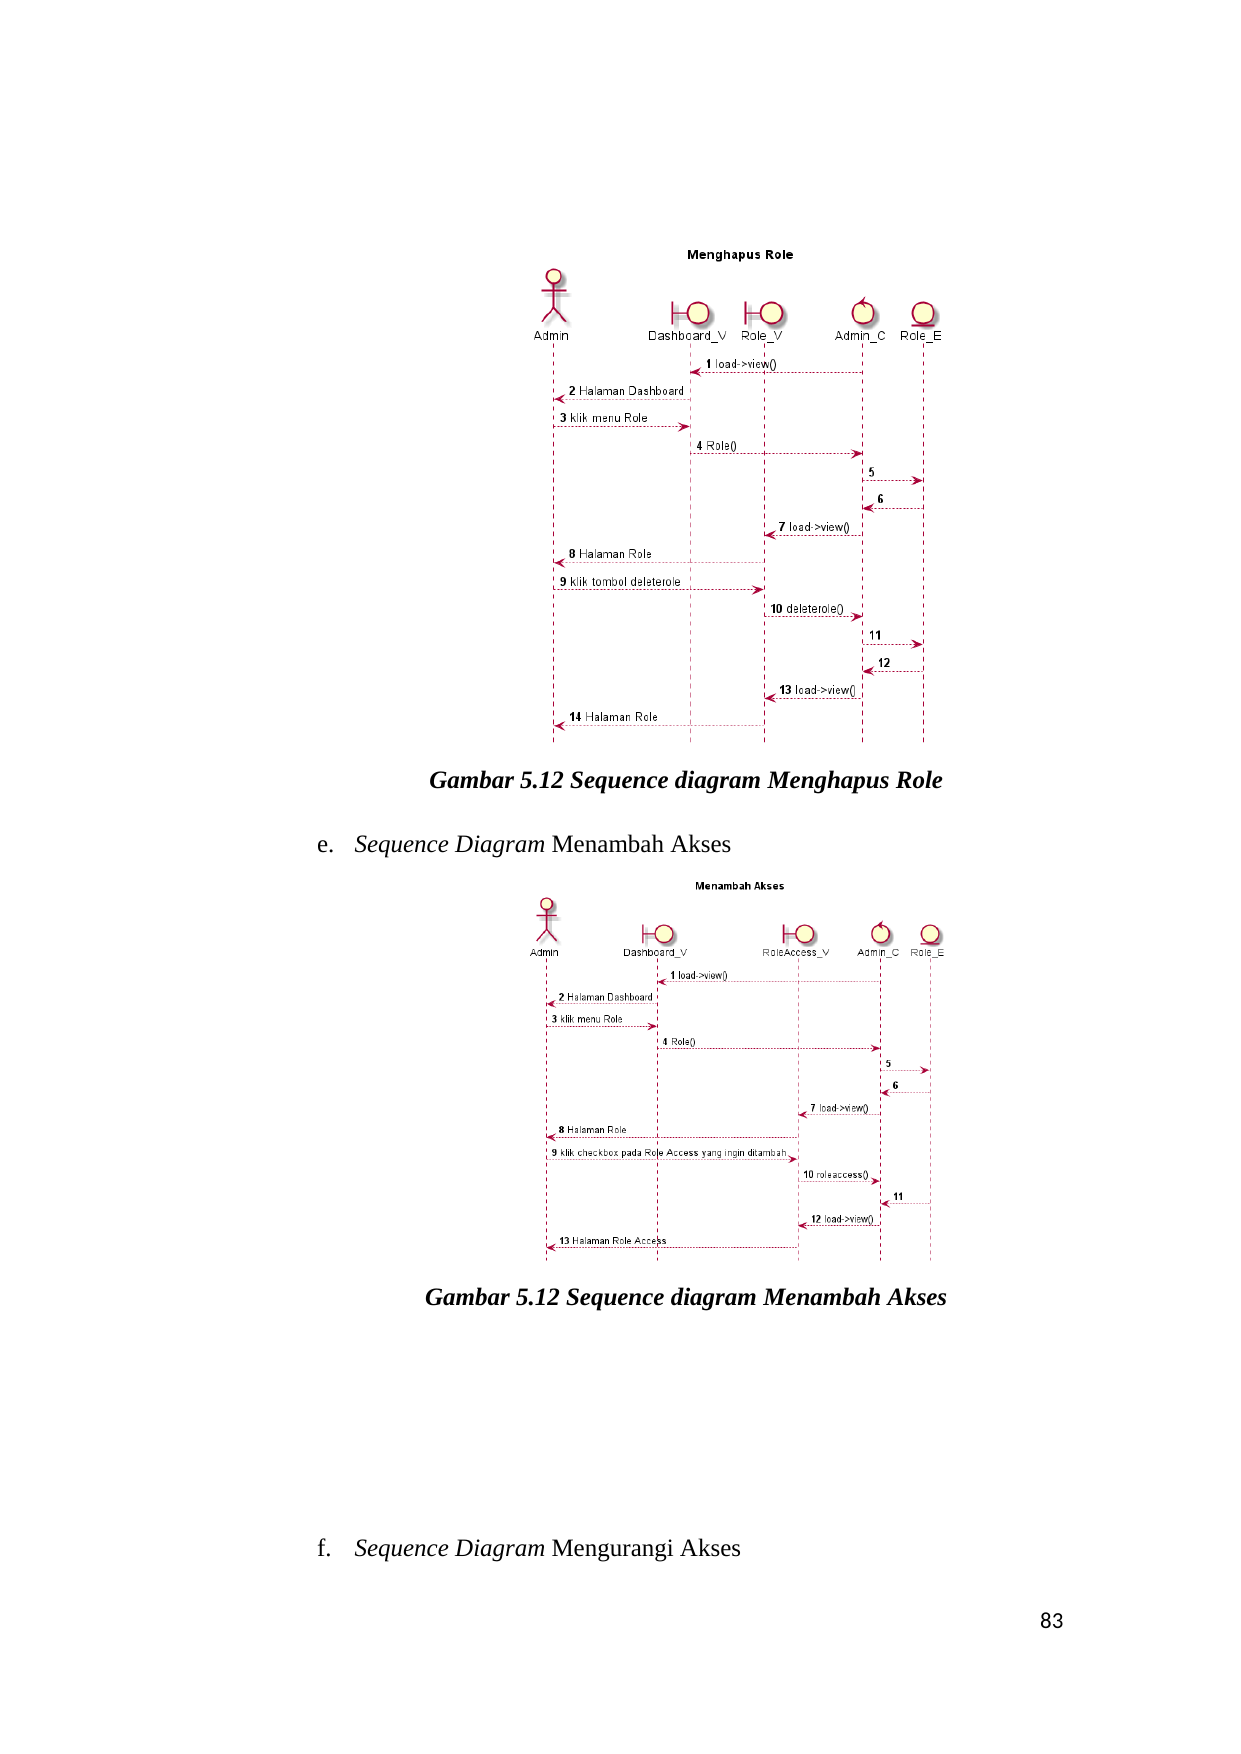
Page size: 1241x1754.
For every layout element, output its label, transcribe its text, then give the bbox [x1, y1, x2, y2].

picture [526, 236, 950, 751]
list Sequence Diagram Mengurangi Akses [317, 1533, 1063, 1562]
text Gambar 5.12 Sequence diagram Menghapus Role [311, 765, 1063, 793]
picture [524, 871, 952, 1268]
text Gambar 5.12 Sequence diagram Menambah Akses [311, 1282, 1063, 1311]
list Sequence Diagram Menambah Akses [317, 829, 1063, 857]
